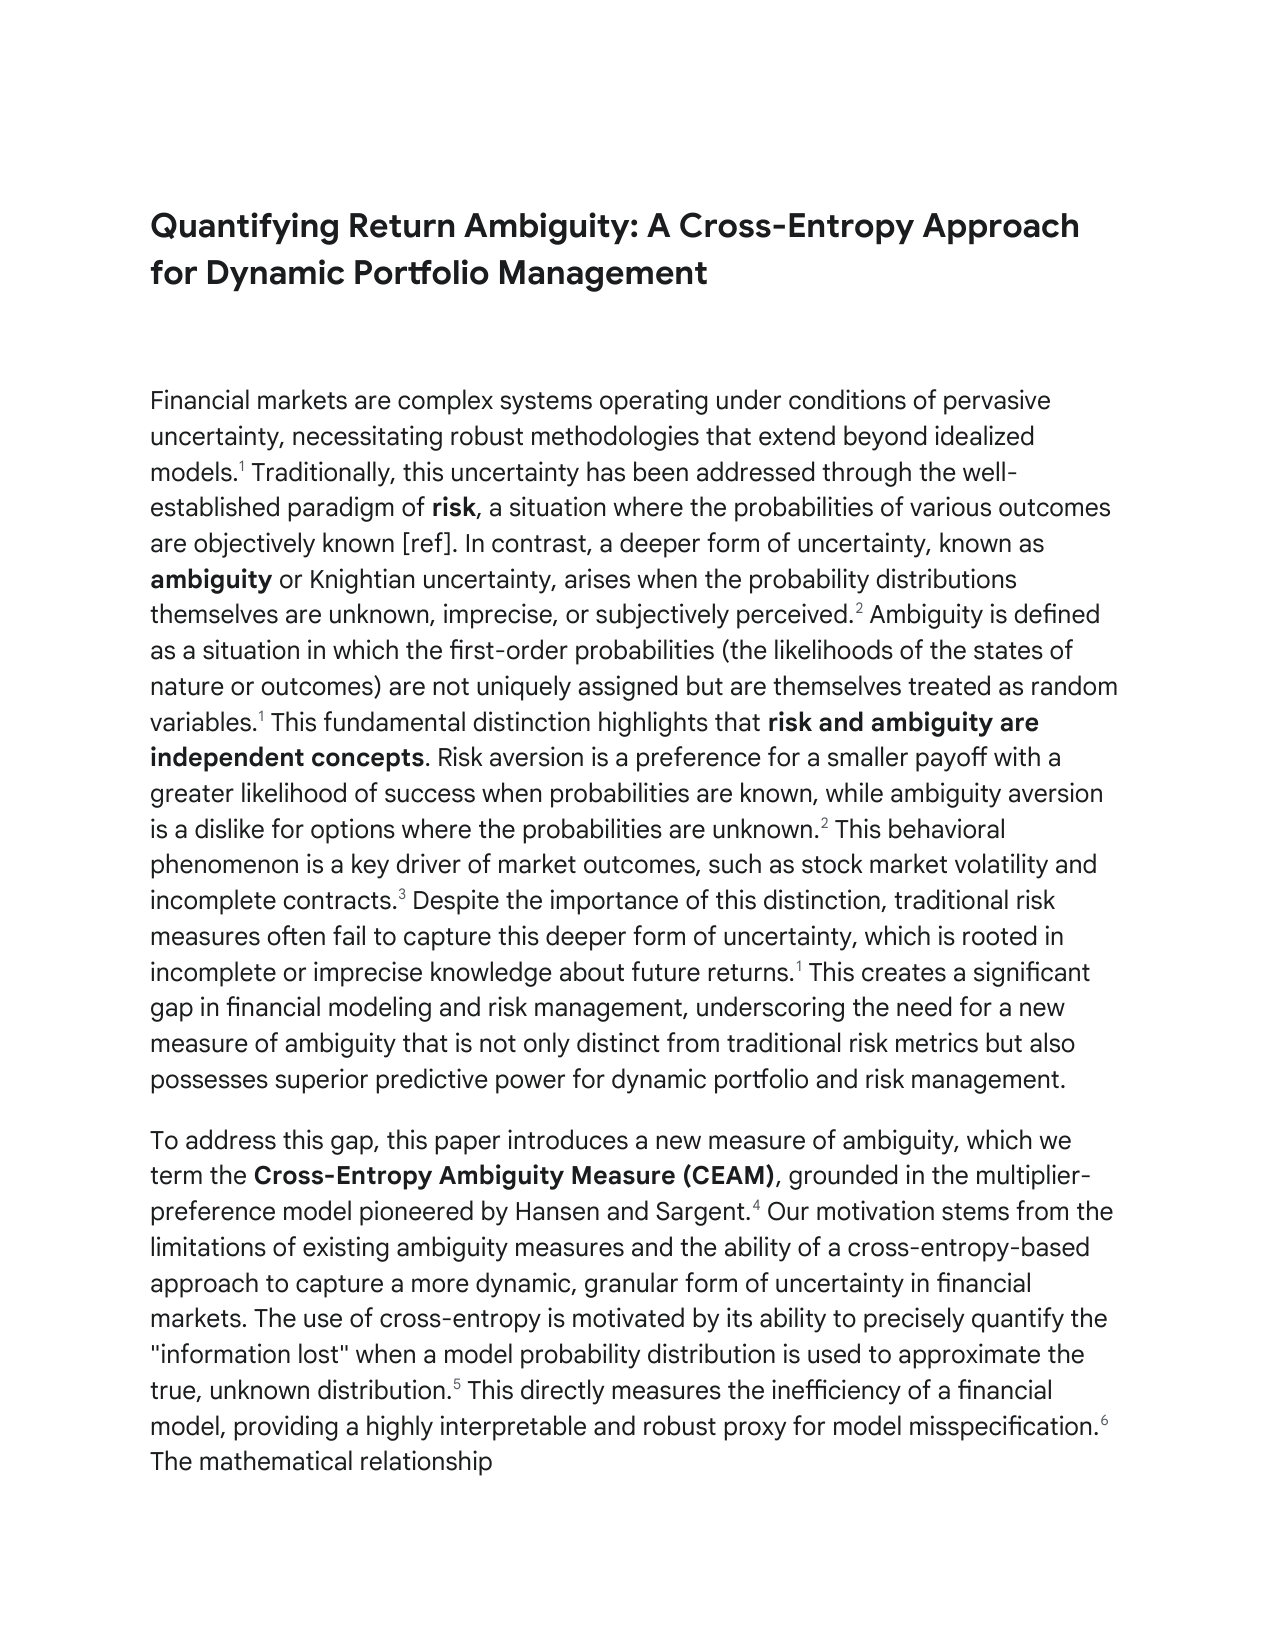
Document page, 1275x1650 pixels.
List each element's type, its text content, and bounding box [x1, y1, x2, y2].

text To address this gap, this paper introduces a new measure of ambiguity, which we term the Cross-Entropy Ambiguity Measure (CEAM), grounded in the multiplier-preference model pioneered by Hansen and Sargent.4 Our motivation stems from the limitations of existing ambiguity measures and the ability of a cross-entropy-based approach to capture a more dynamic, granular form of uncertainty in financial markets. The use of cross-entropy is motivated by its ability to precisely quantify the "information lost" when a model probability distribution is used to approximate the true, unknown distribution.5 This directly measures the inefficiency of a financial model, providing a highly interpretable and robust proxy for model misspecification.6 The mathematical relationship [150, 1125, 1125, 1478]
text Financial markets are complex systems operating under conditions of pervasive uncertainty, necessitating robust methodologies that extend beyond idealized models.1 Traditionally, this uncertainty has been addressed through the well-established paradigm of risk, a situation where the probabilities of various outcomes are objectively known [ref]. In contrast, a deeper form of uncertainty, known as ambiguity or Knightian uncertainty, arises when the probability distributions themselves are unknown, imprecise, or subjectively perceived.2 Ambiguity is defined as a situation in which the first-order probabilities (the likelihoods of the states of nature or outcomes) are not uniquely assigned but are themselves treated as random variables.1 This fundamental distinction highlights that risk and ambiguity are independent concepts. Risk aversion is a preference for a smaller payoff with a greater likelihood of success when probabilities are known, while ambiguity aversion is a dislike for options where the probabilities are unknown.2 This behavioral phenomenon is a key driver of market outcomes, such as stock market volatility and incomplete contracts.3 Despite the importance of this distinction, traditional risk measures often fail to capture this deeper form of uncertainty, which is rooted in incomplete or imprecise knowledge about future returns.1 This creates a significant gap in financial modeling and risk management, underscoring the need for a new measure of ambiguity that is not only distinct from traditional risk metrics but also possesses superior predictive power for dynamic portfolio and risk management. [150, 385, 1125, 1096]
subtitle Quantifying Return Ambiguity: A Cross-Entropy Approach for Dynamic Portfolio Management [150, 205, 1125, 294]
